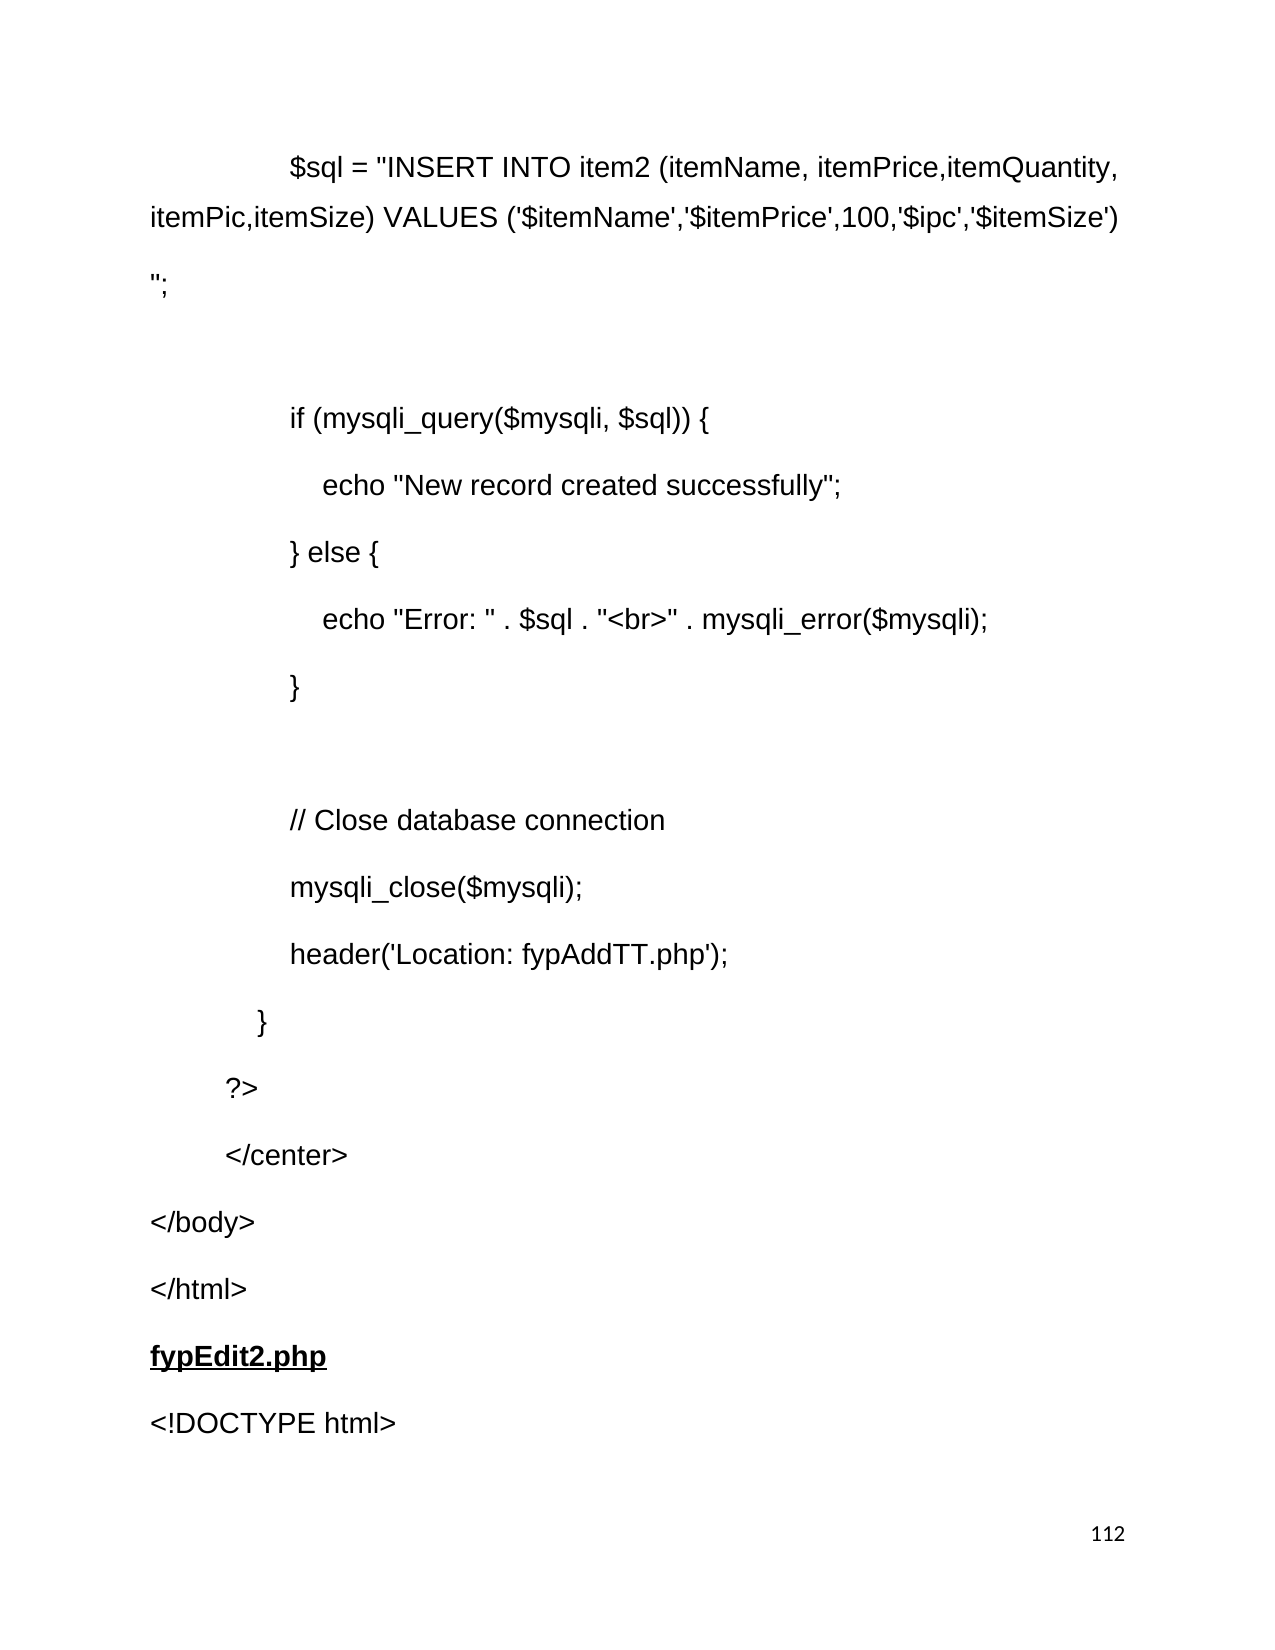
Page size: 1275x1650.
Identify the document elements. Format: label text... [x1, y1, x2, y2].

text header('Location: fypAddTT.php'); [150, 937, 1125, 971]
text } [150, 1004, 1125, 1038]
text if (mysqli_query($mysqli, $sql)) { [150, 401, 1125, 435]
text fypEdit2.php [150, 1339, 1125, 1372]
text } else { [150, 535, 1125, 569]
text "; [150, 267, 1125, 301]
text </body> [150, 1205, 1125, 1238]
text ?> [150, 1071, 1125, 1104]
text </html> [150, 1272, 1125, 1306]
text } [150, 669, 1125, 703]
text </center> [150, 1138, 1125, 1172]
text // Close database connection [150, 803, 1125, 837]
text $sql = "INSERT INTO item2 (itemName, itemPrice,itemQuantity, itemPic,itemSize) VALUES ('$itemName','$itemPrice',100,'$ipc','$itemSize') [150, 150, 1125, 234]
text mysqli_close($mysqli); [150, 870, 1125, 904]
text <!DOCTYPE html> [150, 1406, 1125, 1439]
text echo "New record created successfully"; [150, 468, 1125, 502]
text echo "Error: " . $sql . "<br>" . mysqli_error($mysqli); [150, 602, 1125, 636]
